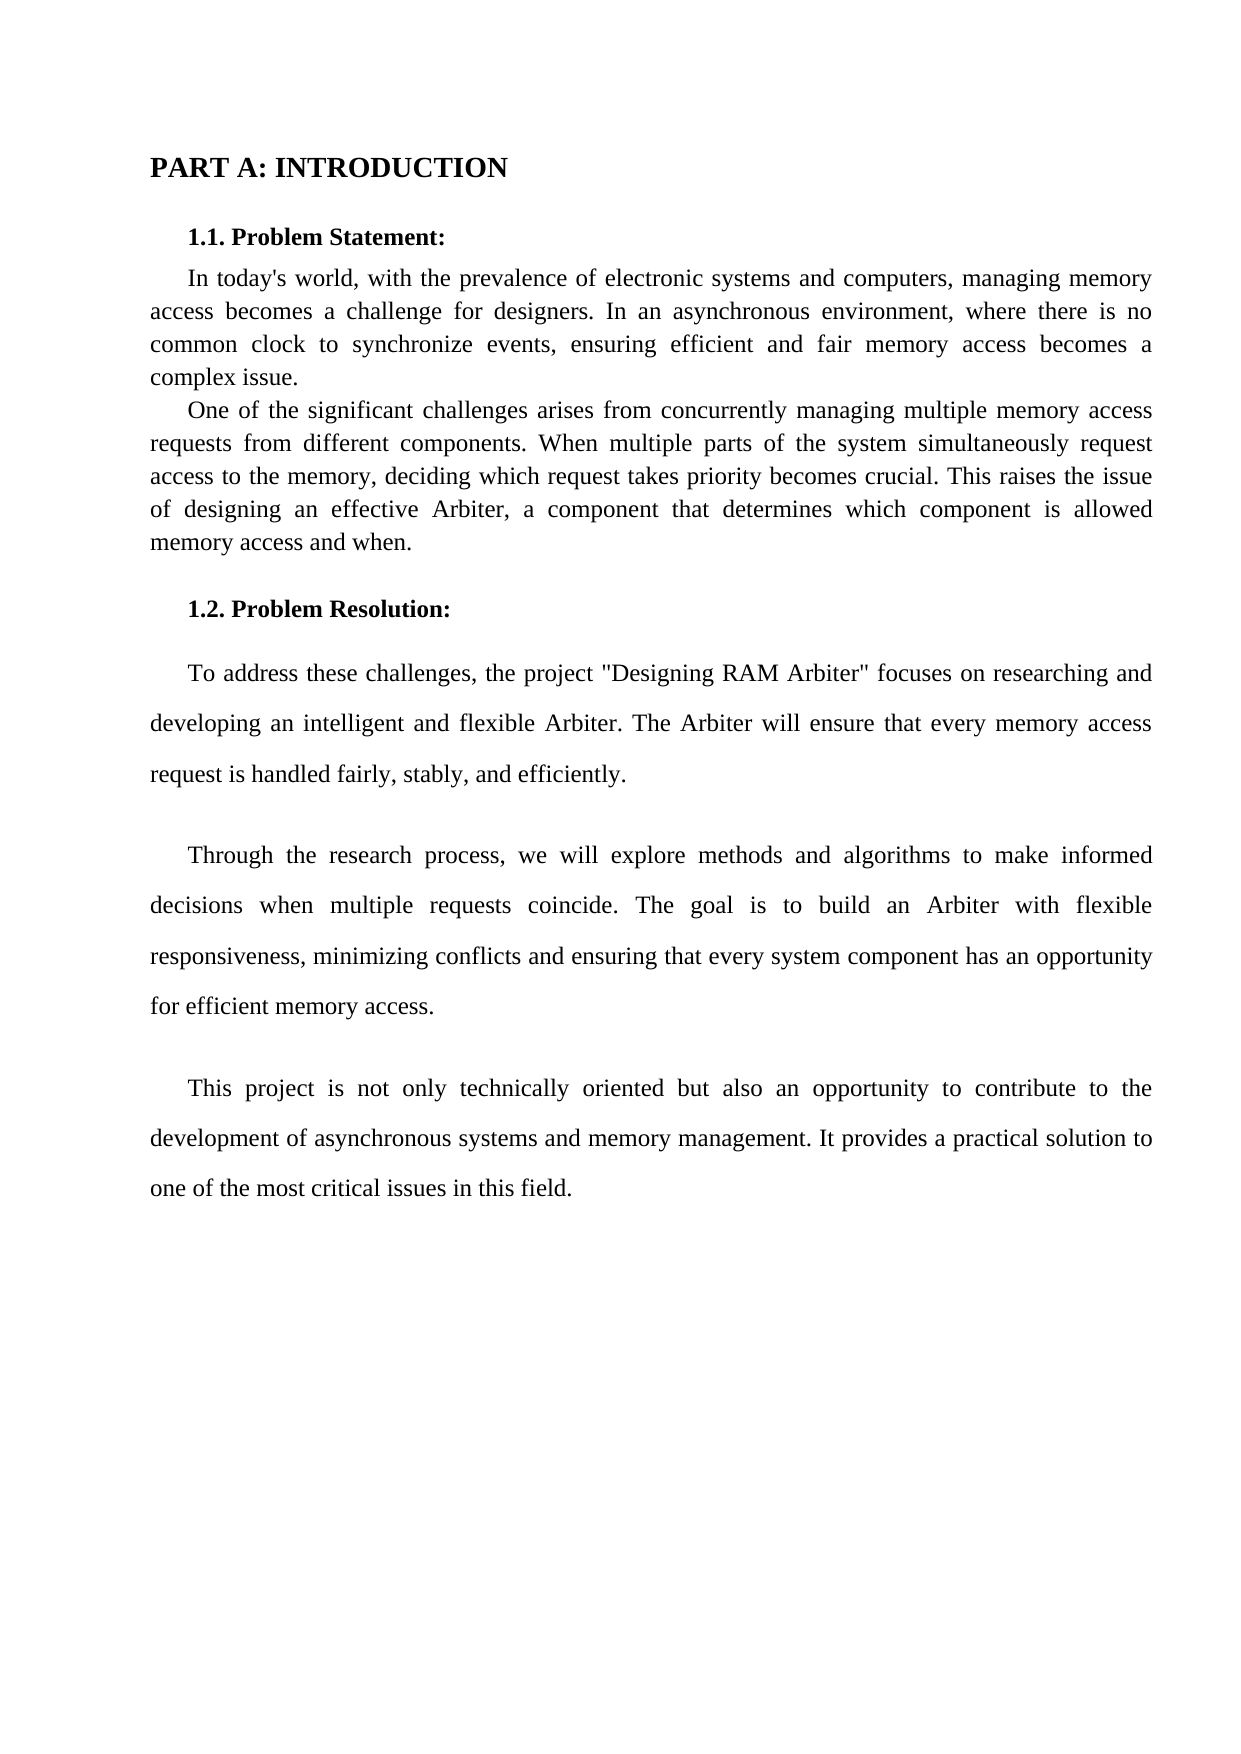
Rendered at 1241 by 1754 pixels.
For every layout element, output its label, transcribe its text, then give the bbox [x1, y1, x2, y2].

subtitle PART A: INTRODUCTION [150, 150, 1090, 183]
text Through the research process, we will explore methods and algorithms to make informed decisions when multiple requests coincide. The goal is to build an Arbiter with flexible responsiveness, minimizing conflicts and ensuring that every system component has an opportunity for efficient memory access. [150, 840, 1153, 1020]
subtitle 1.2. Problem Resolution: [150, 594, 1090, 622]
text To address these challenges, the project "Designing RAM Arbiter" focuses on researching and developing an intelligent and flexible Arbiter. The Arbiter will ensure that every memory access request is handled fairly, stably, and efficiently. [150, 658, 1153, 787]
text This project is not only technically oriented but also an opportunity to contribute to the development of asynchronous systems and memory management. It provides a practical solution to one of the most critical issues in this field. [150, 1073, 1153, 1202]
text One of the significant challenges arises from concurrently managing multiple memory access requests from different components. When multiple parts of the system simultaneously request access to the memory, deciding which request takes priority becomes crucial. This raises the issue of designing an effective Arbiter, a component that determines which component is allowed memory access and when. [150, 395, 1153, 556]
text In today's world, with the prevalence of electronic systems and computers, managing memory access becomes a challenge for designers. In an asynchronous environment, where there is no common clock to synchronize events, ensuring efficient and fair memory access becomes a complex issue. [150, 263, 1153, 391]
subtitle 1.1. Problem Statement: [150, 222, 1090, 251]
